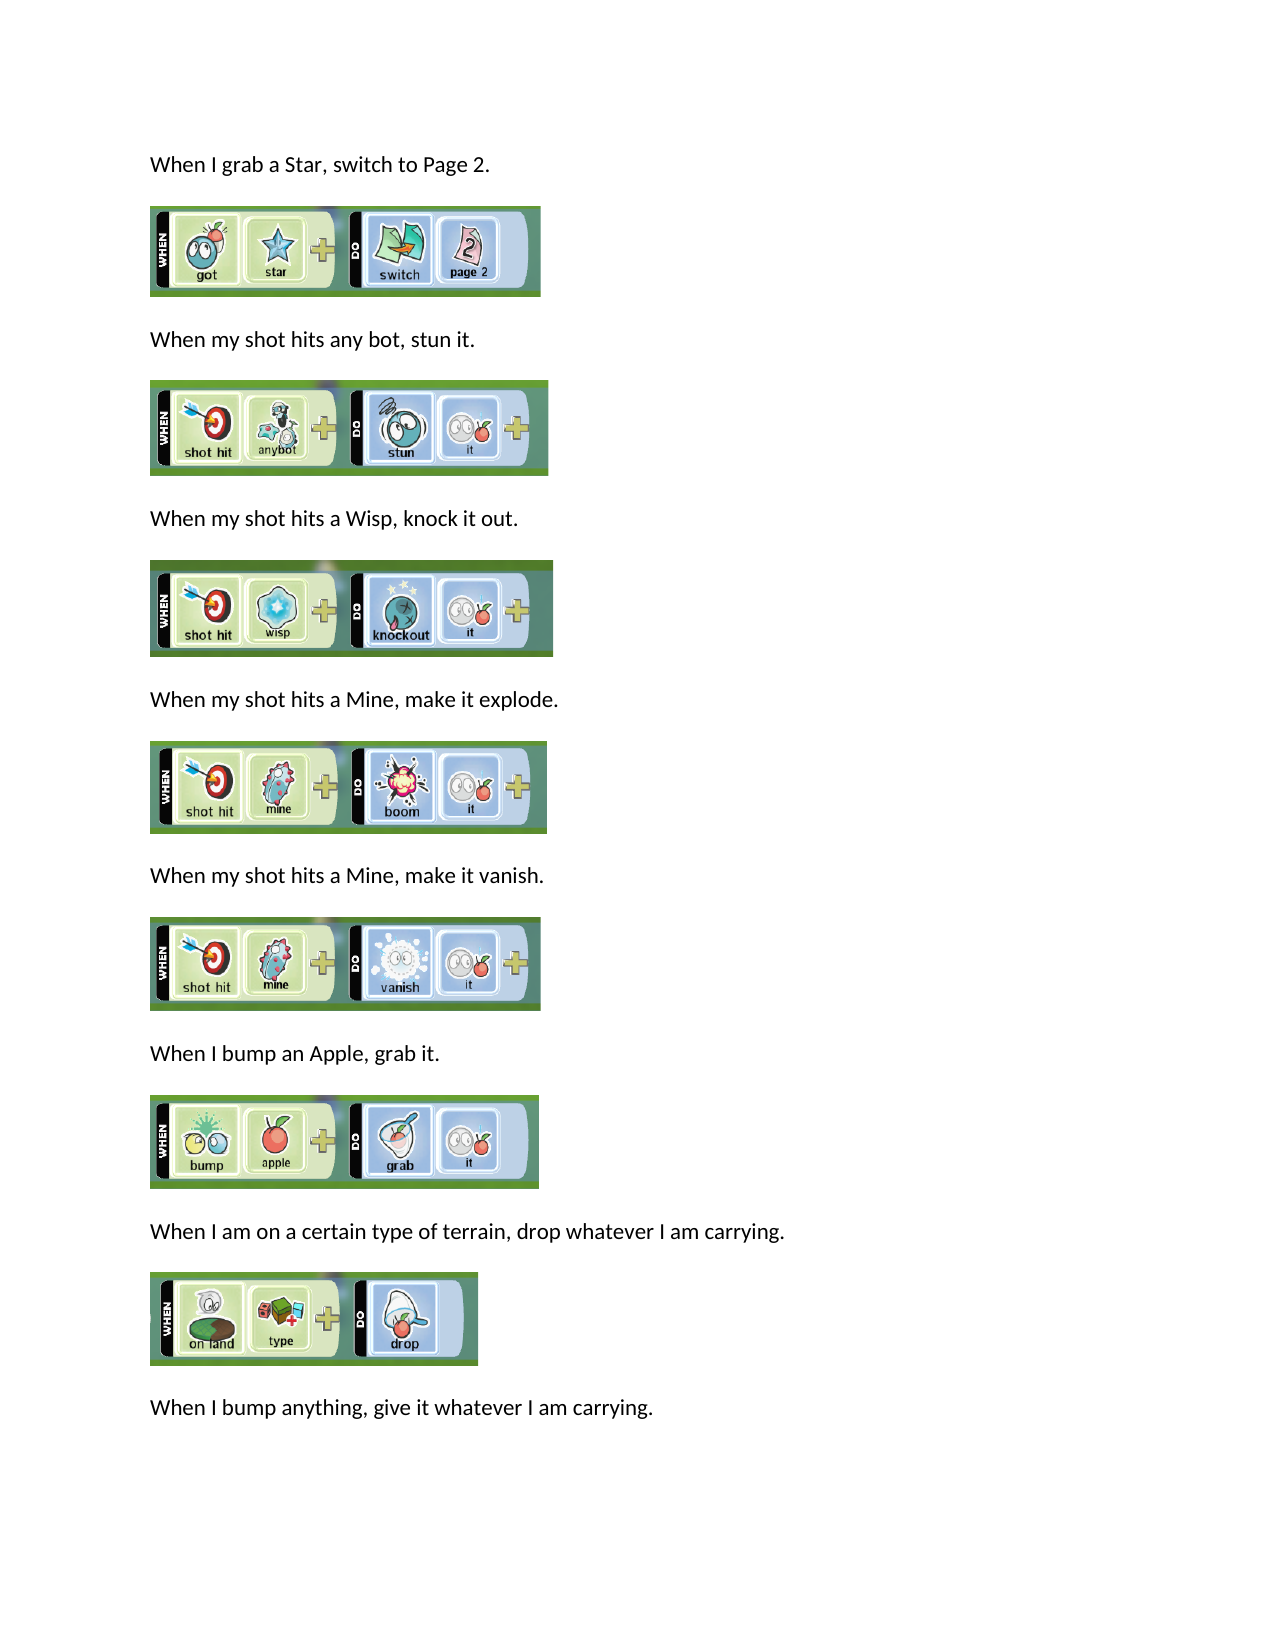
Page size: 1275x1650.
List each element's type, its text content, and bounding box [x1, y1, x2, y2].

picture [150, 206, 541, 297]
text When my shot hits any bot, stun it. [150, 325, 1125, 353]
text When my shot hits a Mine, make it vanish. [150, 861, 1125, 889]
picture [150, 1095, 539, 1189]
picture [150, 380, 549, 476]
picture [150, 560, 554, 657]
text When I bump an Apple, grab it. [150, 1039, 1125, 1067]
text When I bump anything, give it whatever I am carrying. [150, 1393, 1125, 1421]
text When my shot hits a Wisp, knock it out. [150, 504, 1125, 532]
picture [150, 917, 541, 1011]
picture [150, 741, 547, 834]
text When I grab a Star, switch to Page 2. [150, 150, 1125, 178]
picture [150, 1272, 479, 1366]
text When my shot hits a Mine, make it explode. [150, 685, 1125, 713]
text When I am on a certain type of terrain, drop whatever I am carrying. [150, 1217, 1125, 1245]
